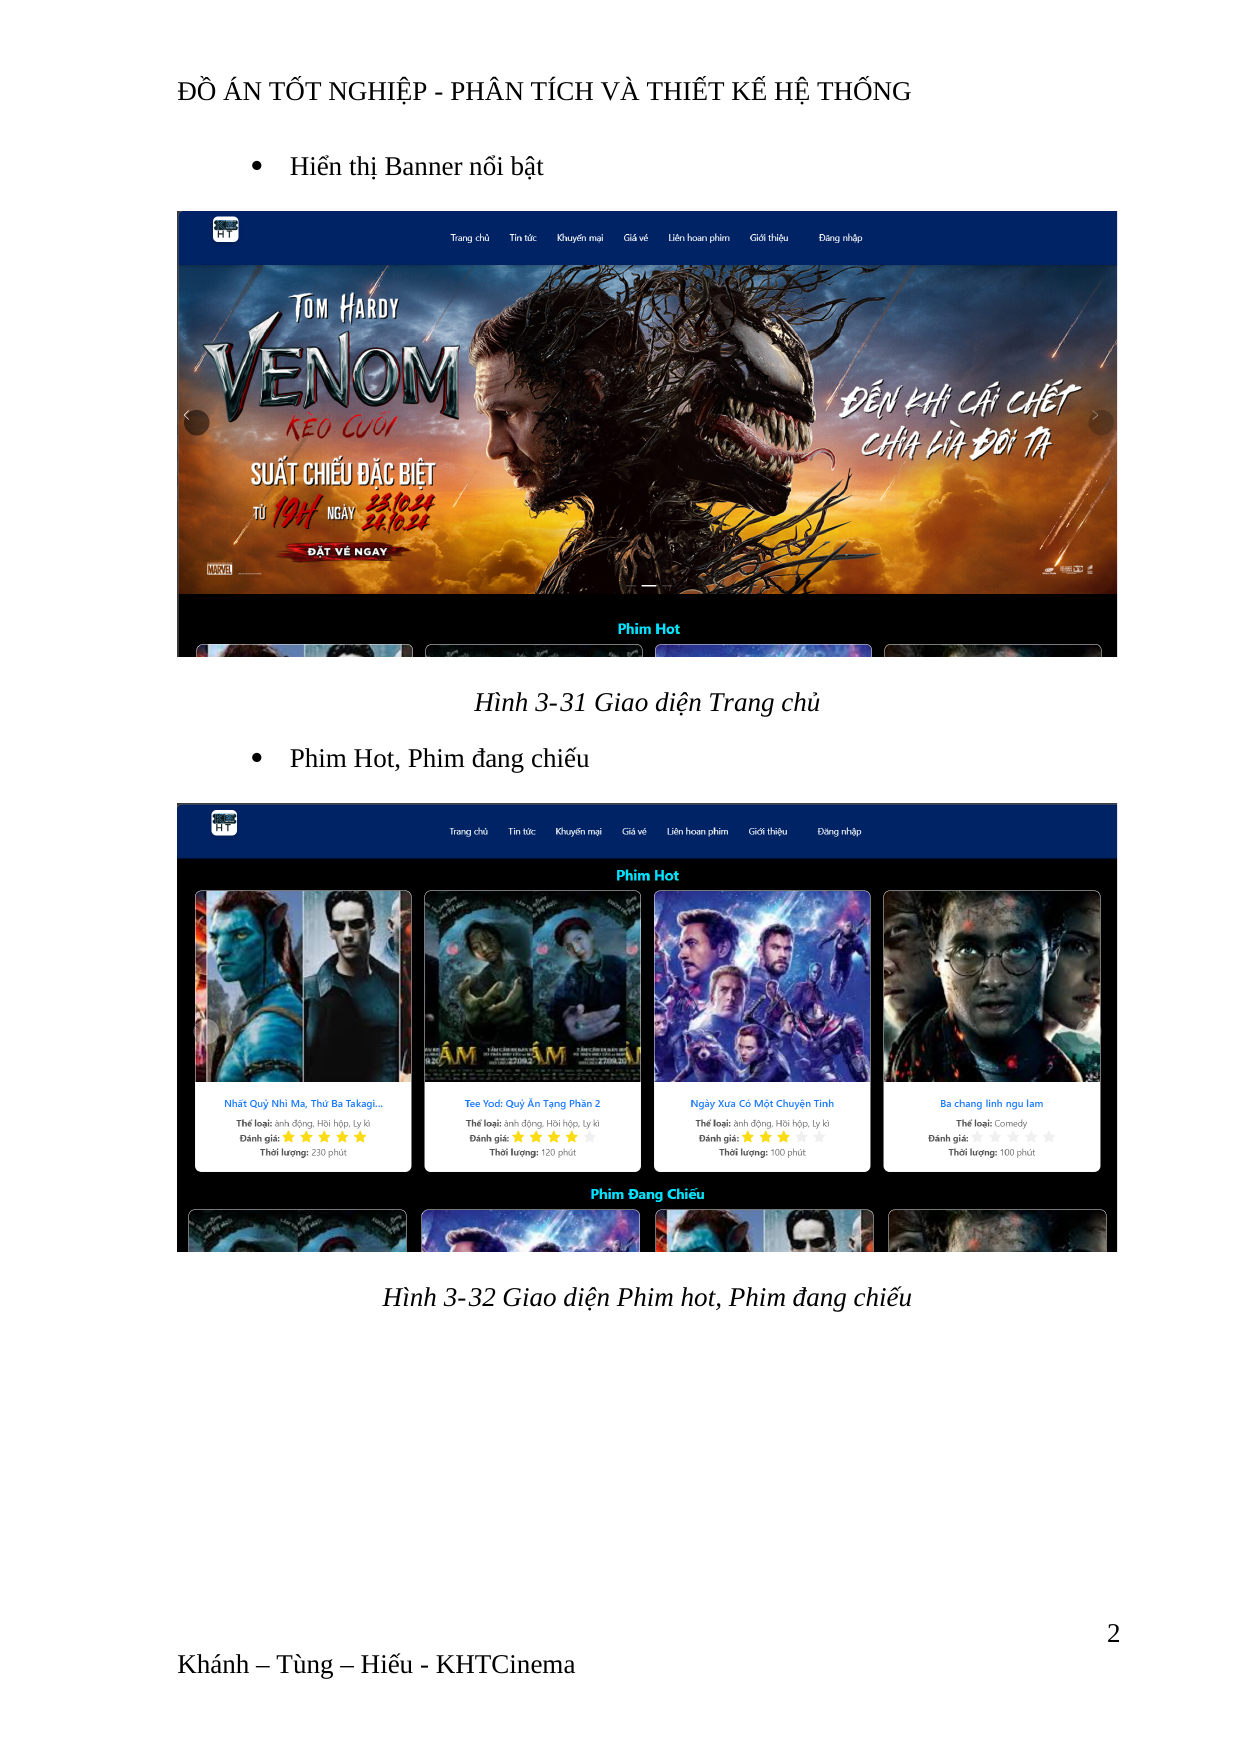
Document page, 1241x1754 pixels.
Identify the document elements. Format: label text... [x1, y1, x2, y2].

picture [177, 211, 1118, 657]
list Hiển thị Banner nổi bật [252, 150, 1120, 181]
picture [177, 803, 1118, 1252]
list Phim Hot, Phim đang chiếu [252, 742, 1120, 774]
